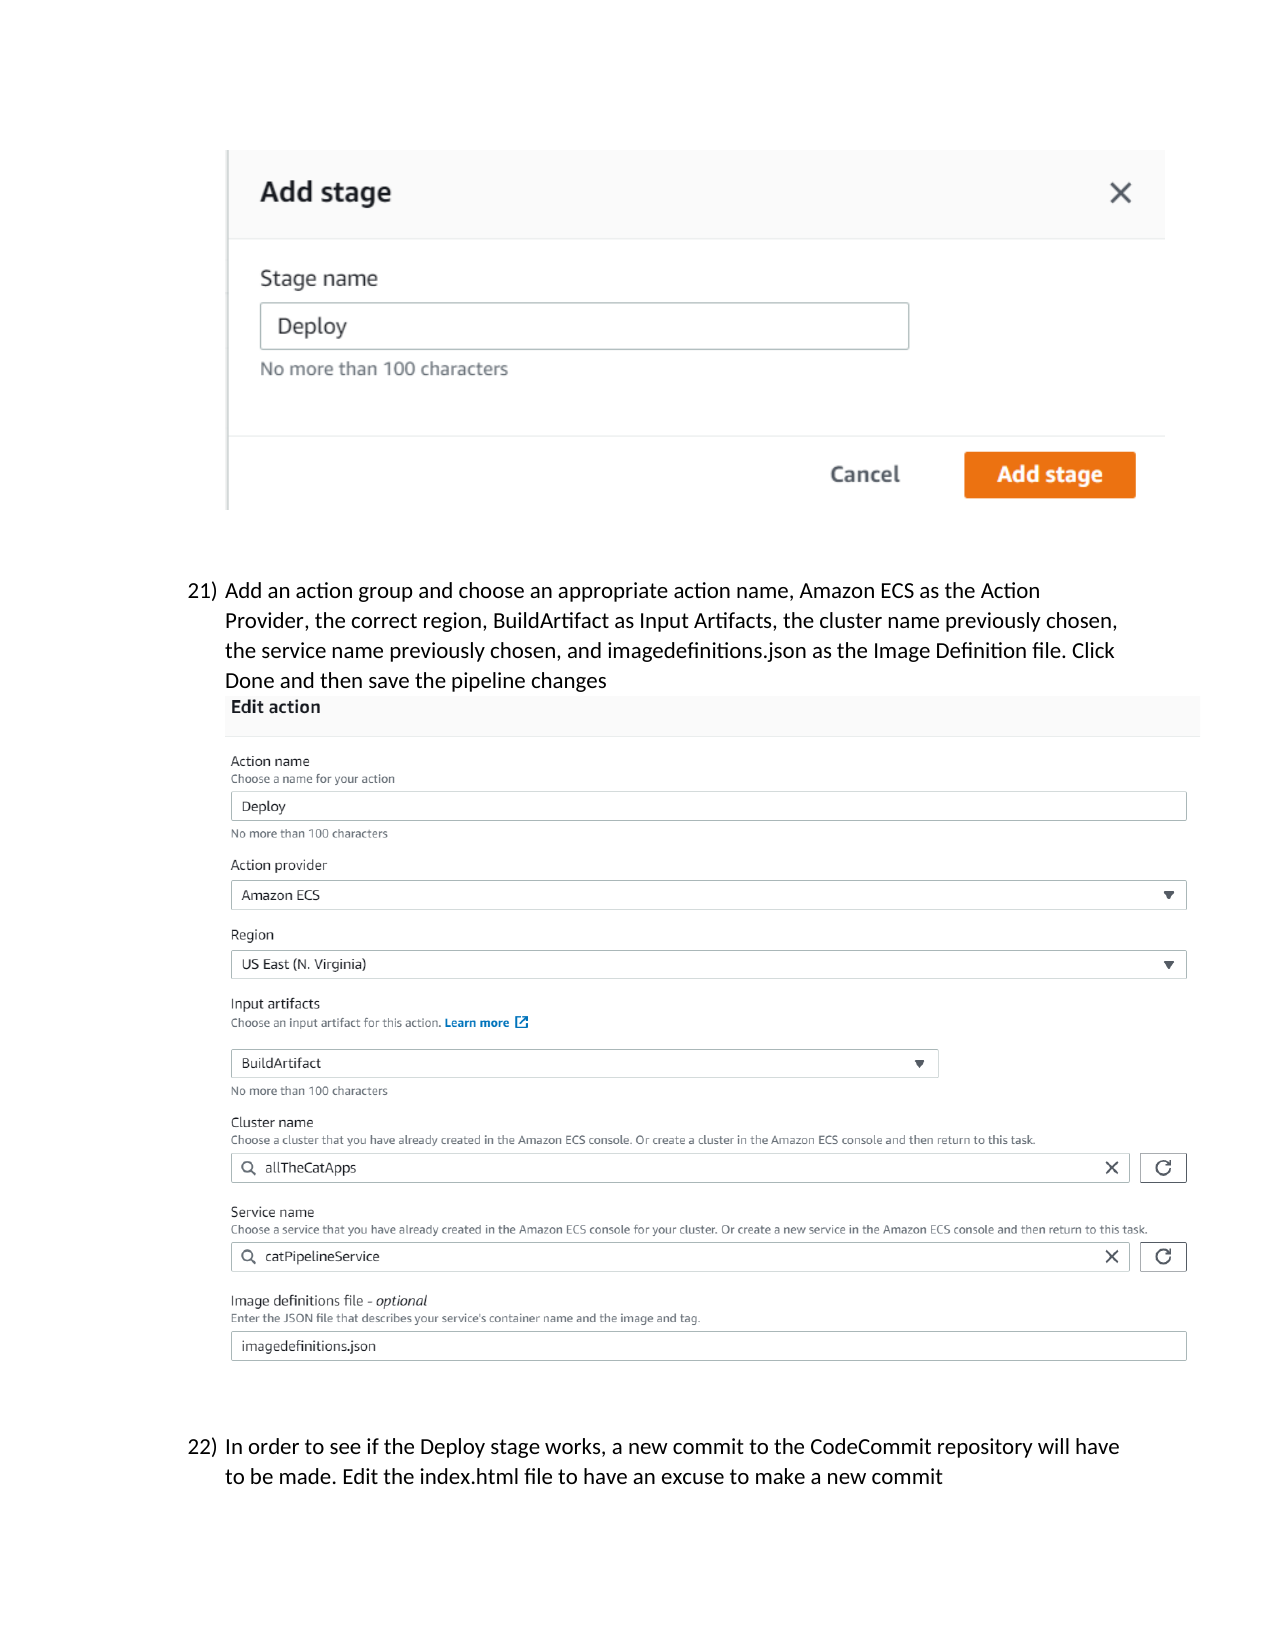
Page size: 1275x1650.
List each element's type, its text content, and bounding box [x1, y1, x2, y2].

list In order to see if the Deploy stage works, a new commit to the CodeCommit repository will have to be made. Edit the index.html file to have an excuse to make a new commit [187, 1432, 1125, 1490]
picture [225, 150, 1165, 510]
picture [225, 696, 1200, 1367]
list Add an action group and choose an appropriate action name, Amazon ECS as the Action Provider, the correct region, BuildArtifact as Input Artifacts, the cluster name previously chosen, the service name previously chosen, and imagedefinitions.json as the Image Definition file. Click Done and then save the pipeline changes [187, 576, 1125, 694]
